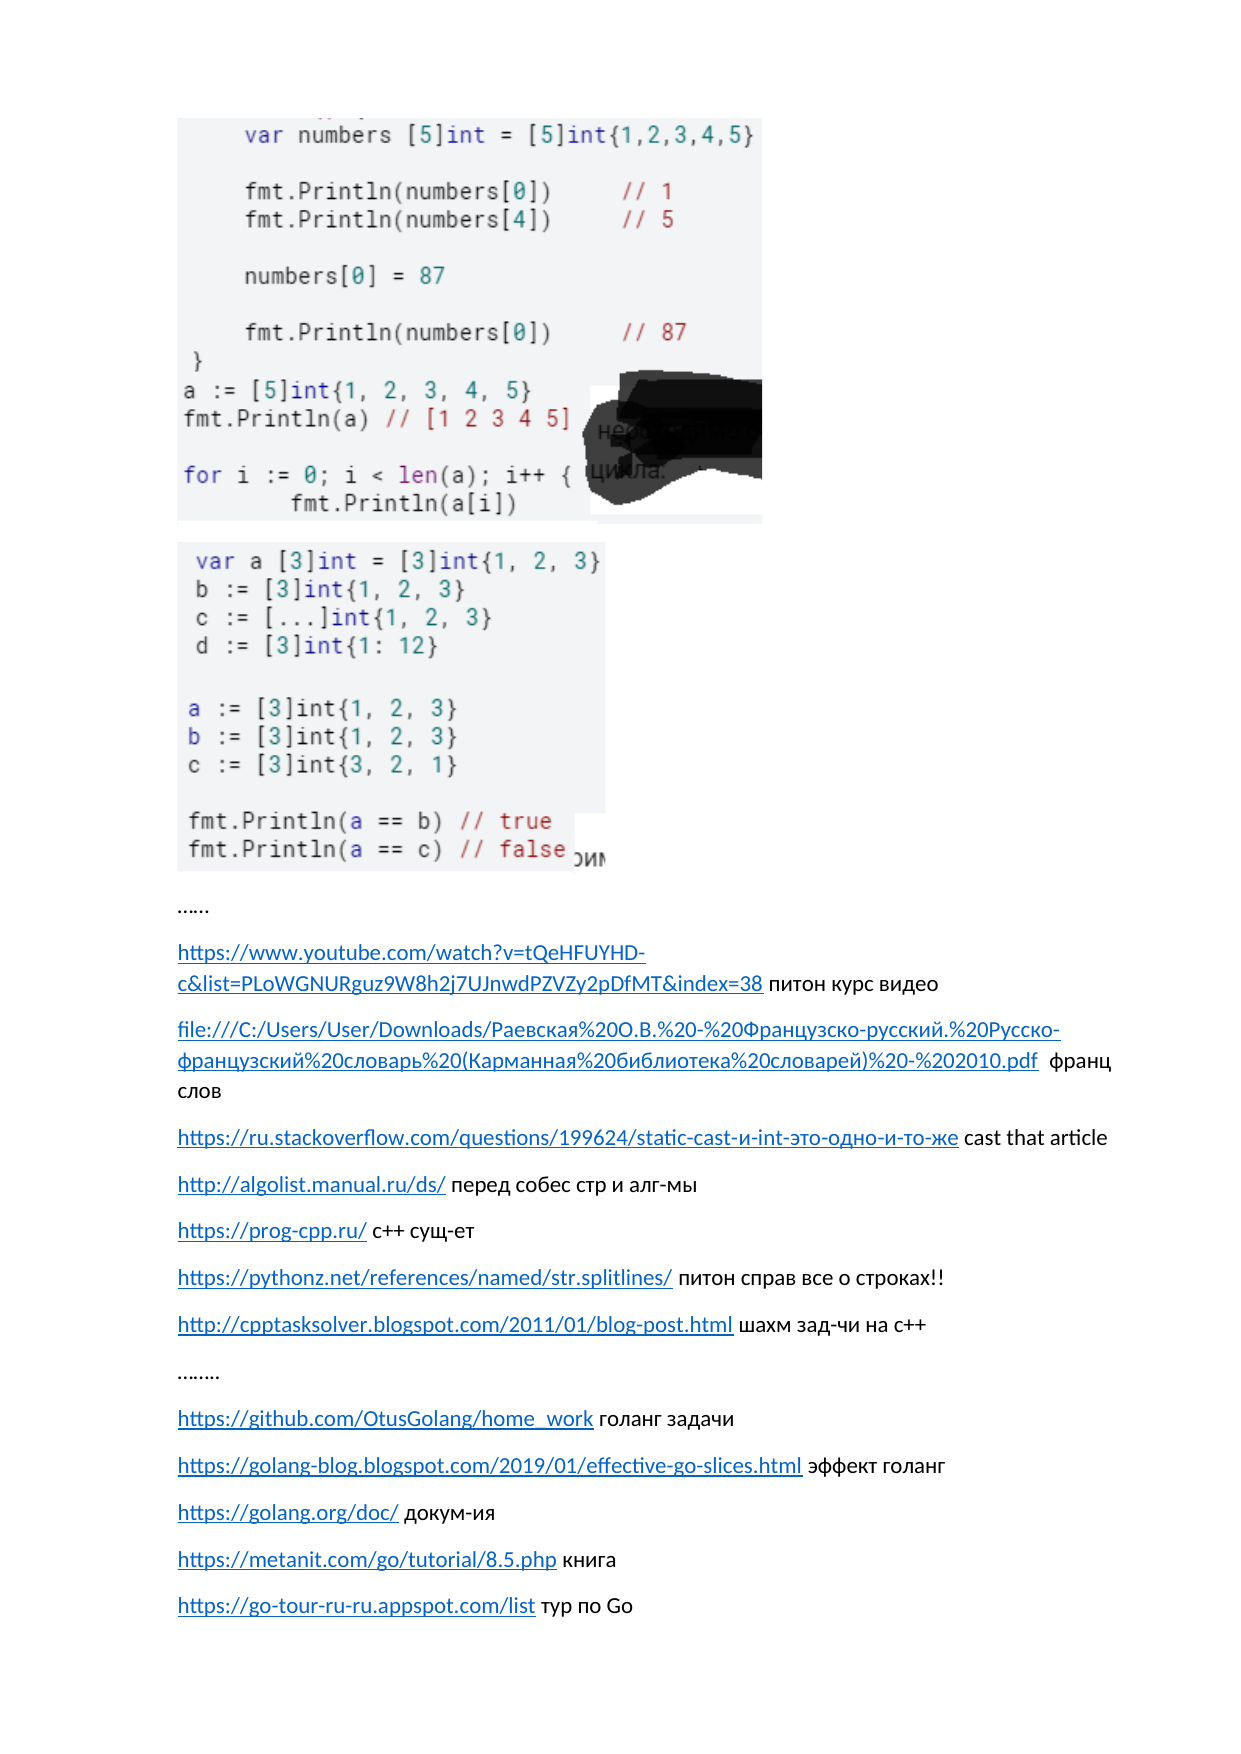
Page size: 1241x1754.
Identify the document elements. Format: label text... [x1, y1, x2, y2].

text http://cpptasksolver.blogspot.com/2011/01/blog-post.html шахм зад-чи на с++ [177, 1310, 1152, 1338]
text https://metanit.com/go/tutorial/8.5.php книга [177, 1545, 1152, 1573]
text https://prog-cpp.ru/ с++ сущ-ет [177, 1217, 1152, 1244]
text https://github.com/OtusGolang/home_work голанг задачи [177, 1404, 1152, 1432]
picture [177, 542, 606, 873]
text https://golang-blog.blogspot.com/2019/01/effective-go-slices.html эффект голанг [177, 1451, 1152, 1479]
text …… [177, 892, 1152, 919]
picture [177, 118, 763, 524]
text …….. [177, 1357, 1152, 1385]
text https://golang.org/doc/ докум-ия [177, 1498, 1152, 1526]
text file:///C:/Users/User/Downloads/Раевская%20О.В.%20-%20Французско-русский.%20Русско-французский%20словарь%20(Карманная%20библиотека%20словарей)%20-%202010.pdf франц слов [177, 1016, 1152, 1104]
text https://pythonz.net/references/named/str.splitlines/ питон справ все о строках!! [177, 1263, 1152, 1291]
text http://algolist.manual.ru/ds/ перед собес стр и алг-мы [177, 1170, 1152, 1198]
text https://go-tour-ru-ru.appspot.com/list тур по Go [177, 1592, 1152, 1619]
text https://ru.stackoverflow.com/questions/199624/static-cast-и-int-это-одно-и-то-же cast that article [177, 1123, 1152, 1151]
text https://www.youtube.com/watch?v=tQeHFUYHD-c&list=PLoWGNURguz9W8h2j7UJnwdPZVZy2pDfMT&index=38 питон курс видео [177, 938, 1152, 997]
